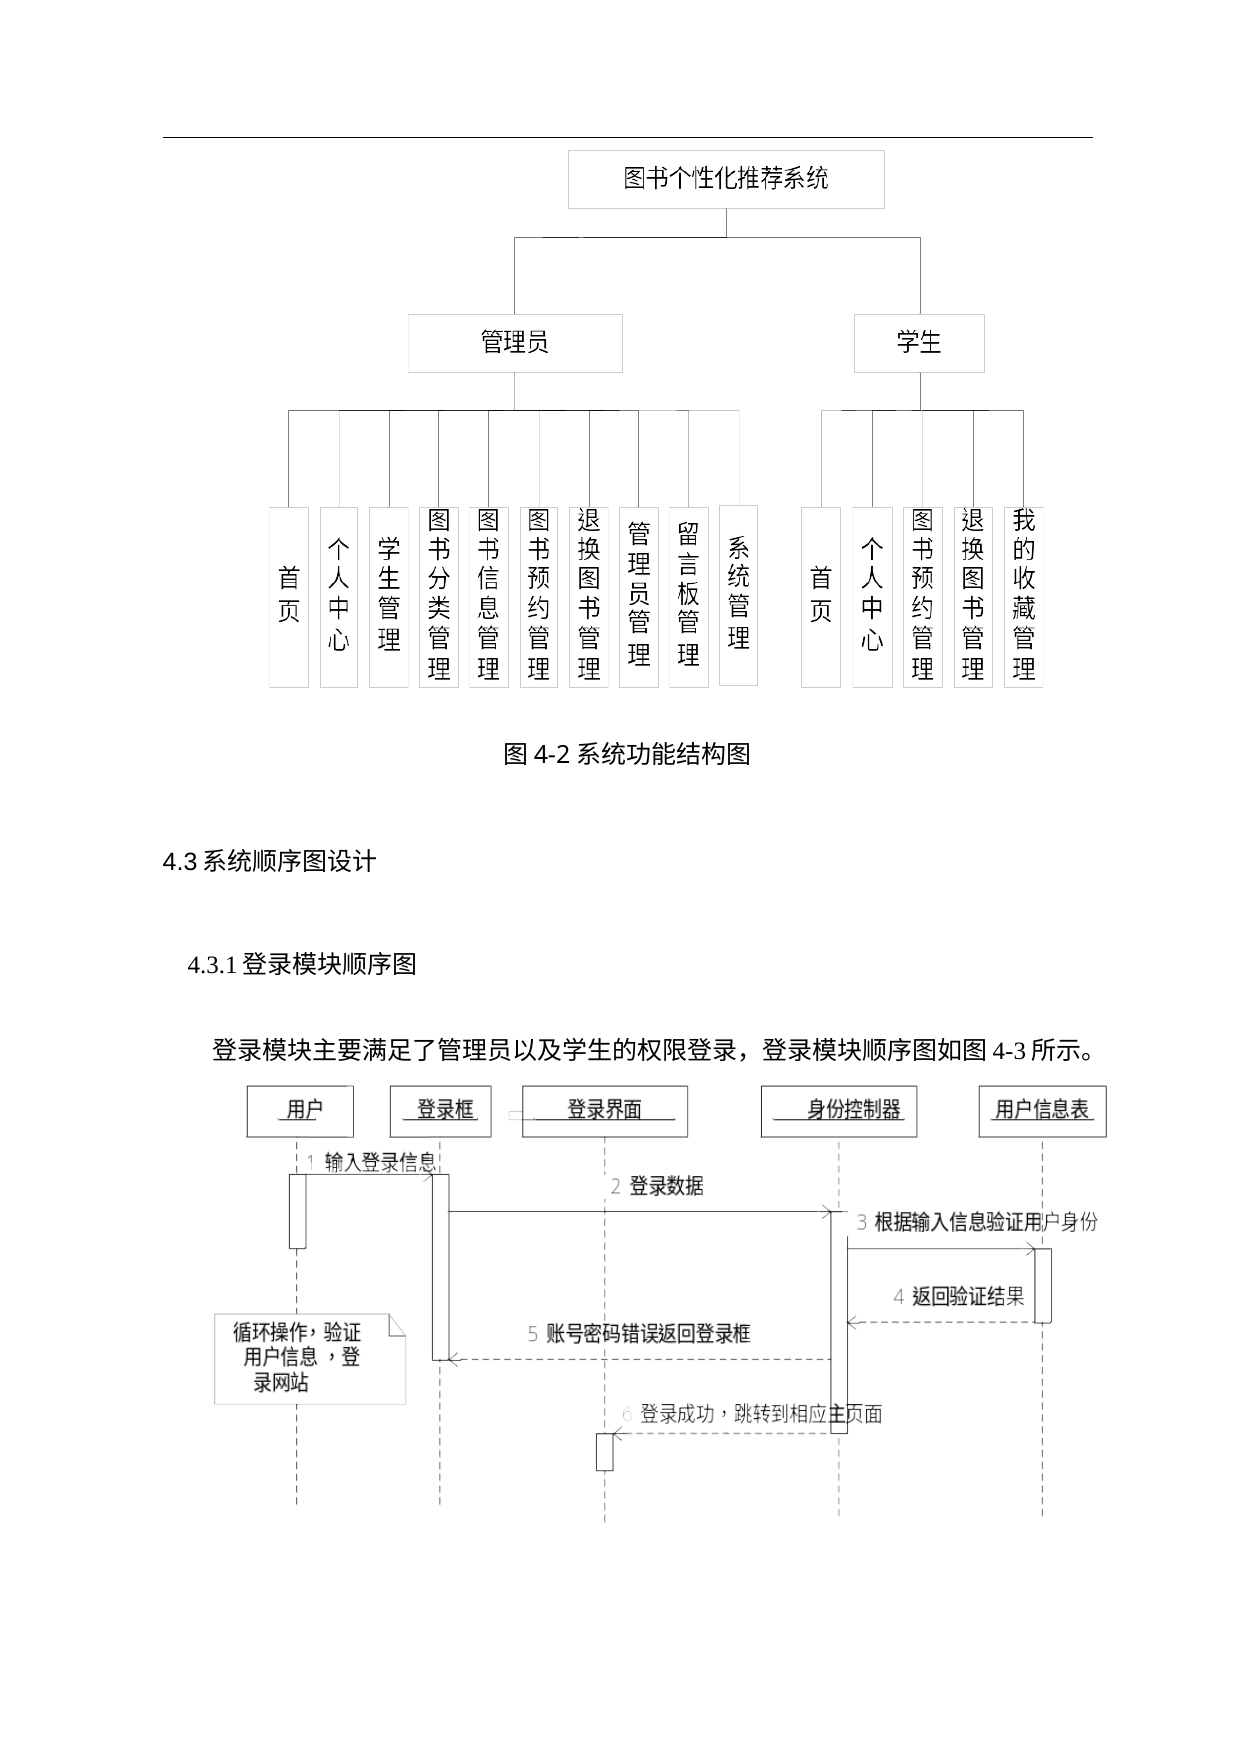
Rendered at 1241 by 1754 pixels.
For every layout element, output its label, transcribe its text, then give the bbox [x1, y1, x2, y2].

text 图4-2 系统功能结构图 [162, 718, 1093, 787]
text 登录模块主要满足了管理员以及学生的权限登录，登录模块顺序图如图4-3所示。 [162, 1013, 1093, 1083]
subtitle 4.3.1登录模块顺序图 [162, 927, 1093, 997]
subtitle 4.3系统顺序图设计 [162, 825, 1093, 894]
